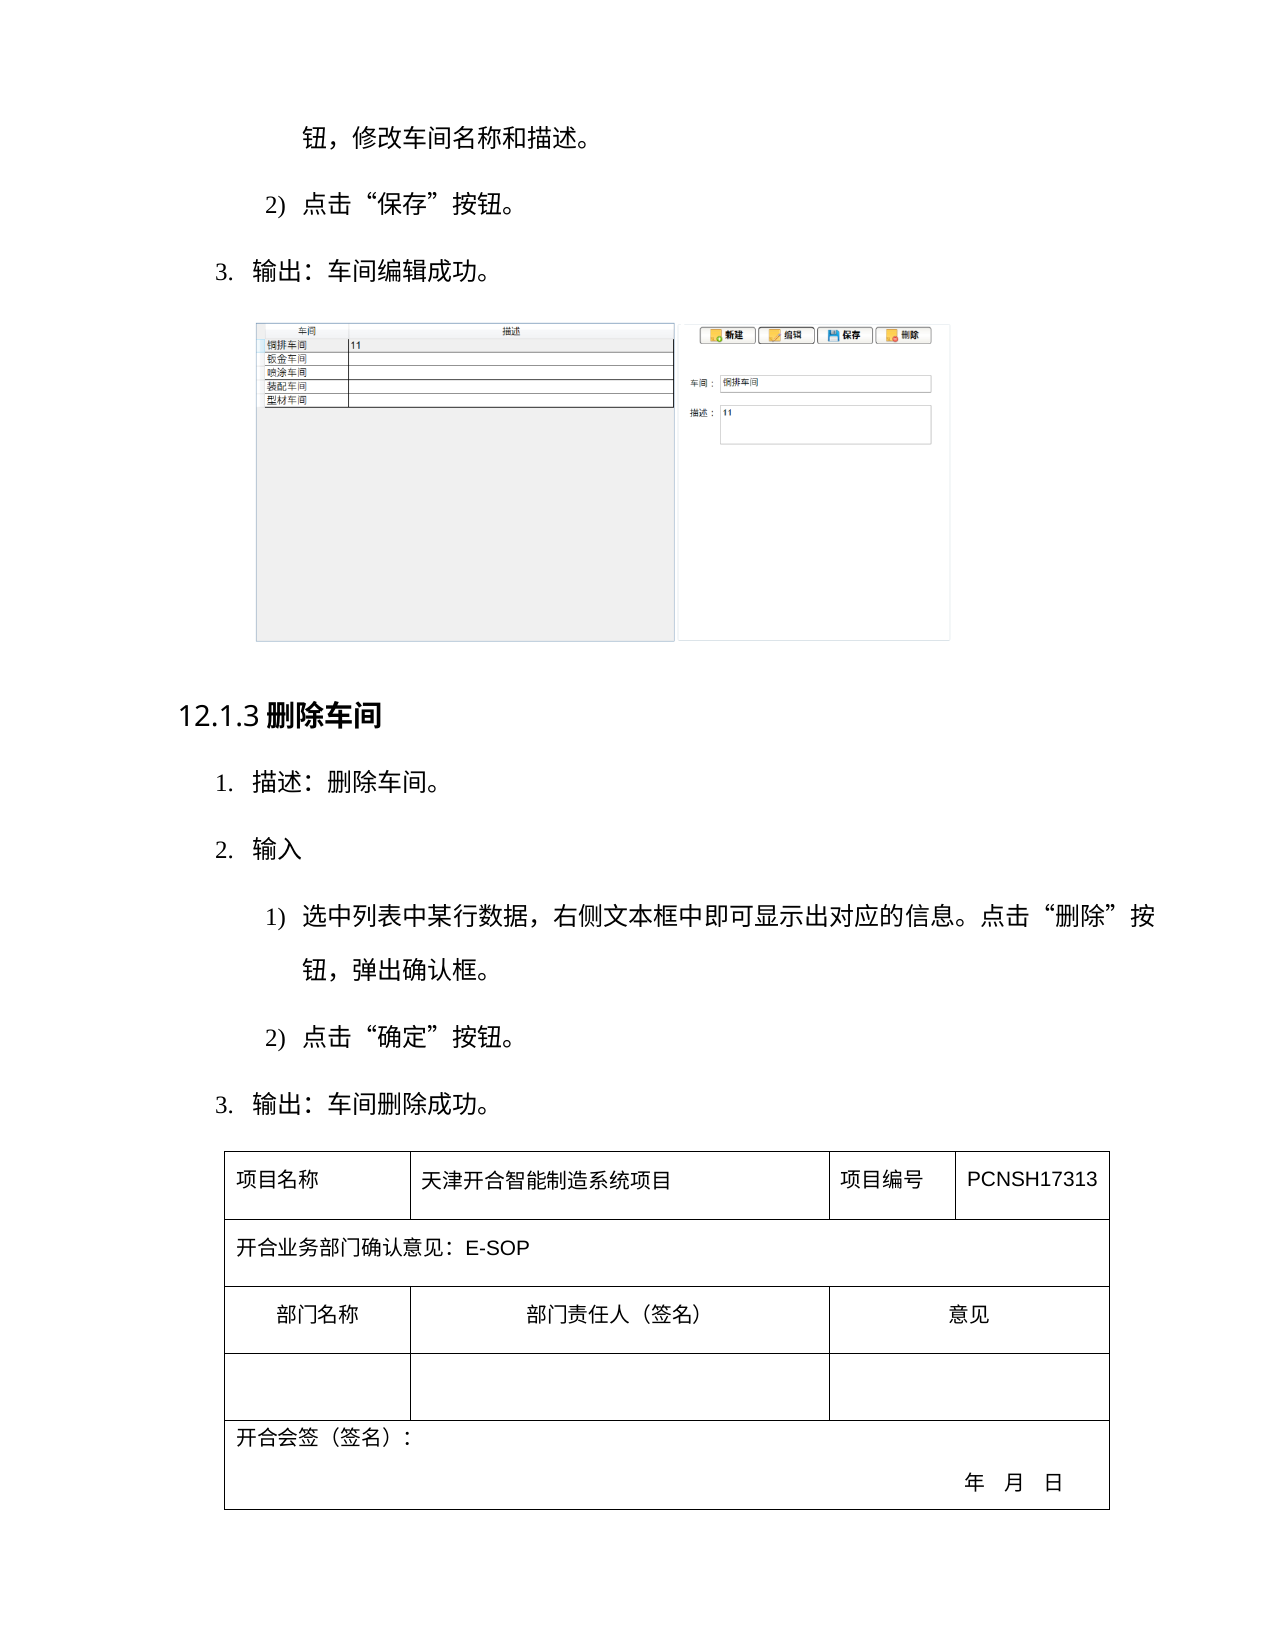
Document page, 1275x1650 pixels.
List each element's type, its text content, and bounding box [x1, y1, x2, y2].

list 点击“保存”按钮。 [265, 185, 1157, 221]
table_header 项目名称 [225, 1152, 410, 1218]
table_header PCNSH17313 [956, 1152, 1109, 1218]
table_cell 部门责任人（签名） [411, 1287, 829, 1353]
list 描述：删除车间。 [215, 762, 1157, 799]
list 输出：车间编辑成功。 [215, 252, 1157, 288]
table_cell 意见 [830, 1287, 1109, 1353]
list 点击“确定”按钮。 [265, 1017, 1157, 1054]
table_cell [225, 1354, 410, 1420]
list 输出：车间删除成功。 [215, 1084, 1157, 1121]
table_cell 开合业务部门确认意见：E-SOP [225, 1220, 1109, 1286]
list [265, 118, 1157, 154]
table_header 天津开合智能制造系统项目 [411, 1152, 829, 1218]
table_cell 开合会签（签名）： 年 月 日 [225, 1421, 1109, 1509]
picture [252, 318, 954, 644]
table_header 项目编号 [830, 1152, 955, 1218]
table_cell 部门名称 [225, 1287, 410, 1353]
subtitle 删除车间 [177, 693, 1157, 735]
table_cell [411, 1354, 829, 1420]
list 输入 [215, 829, 1157, 866]
list 选中列表中某行数据，右侧文本框中即可显示出对应的信息。点击“删除”按钮，弹出确认框。 [265, 896, 1157, 987]
table_cell [830, 1354, 1109, 1420]
